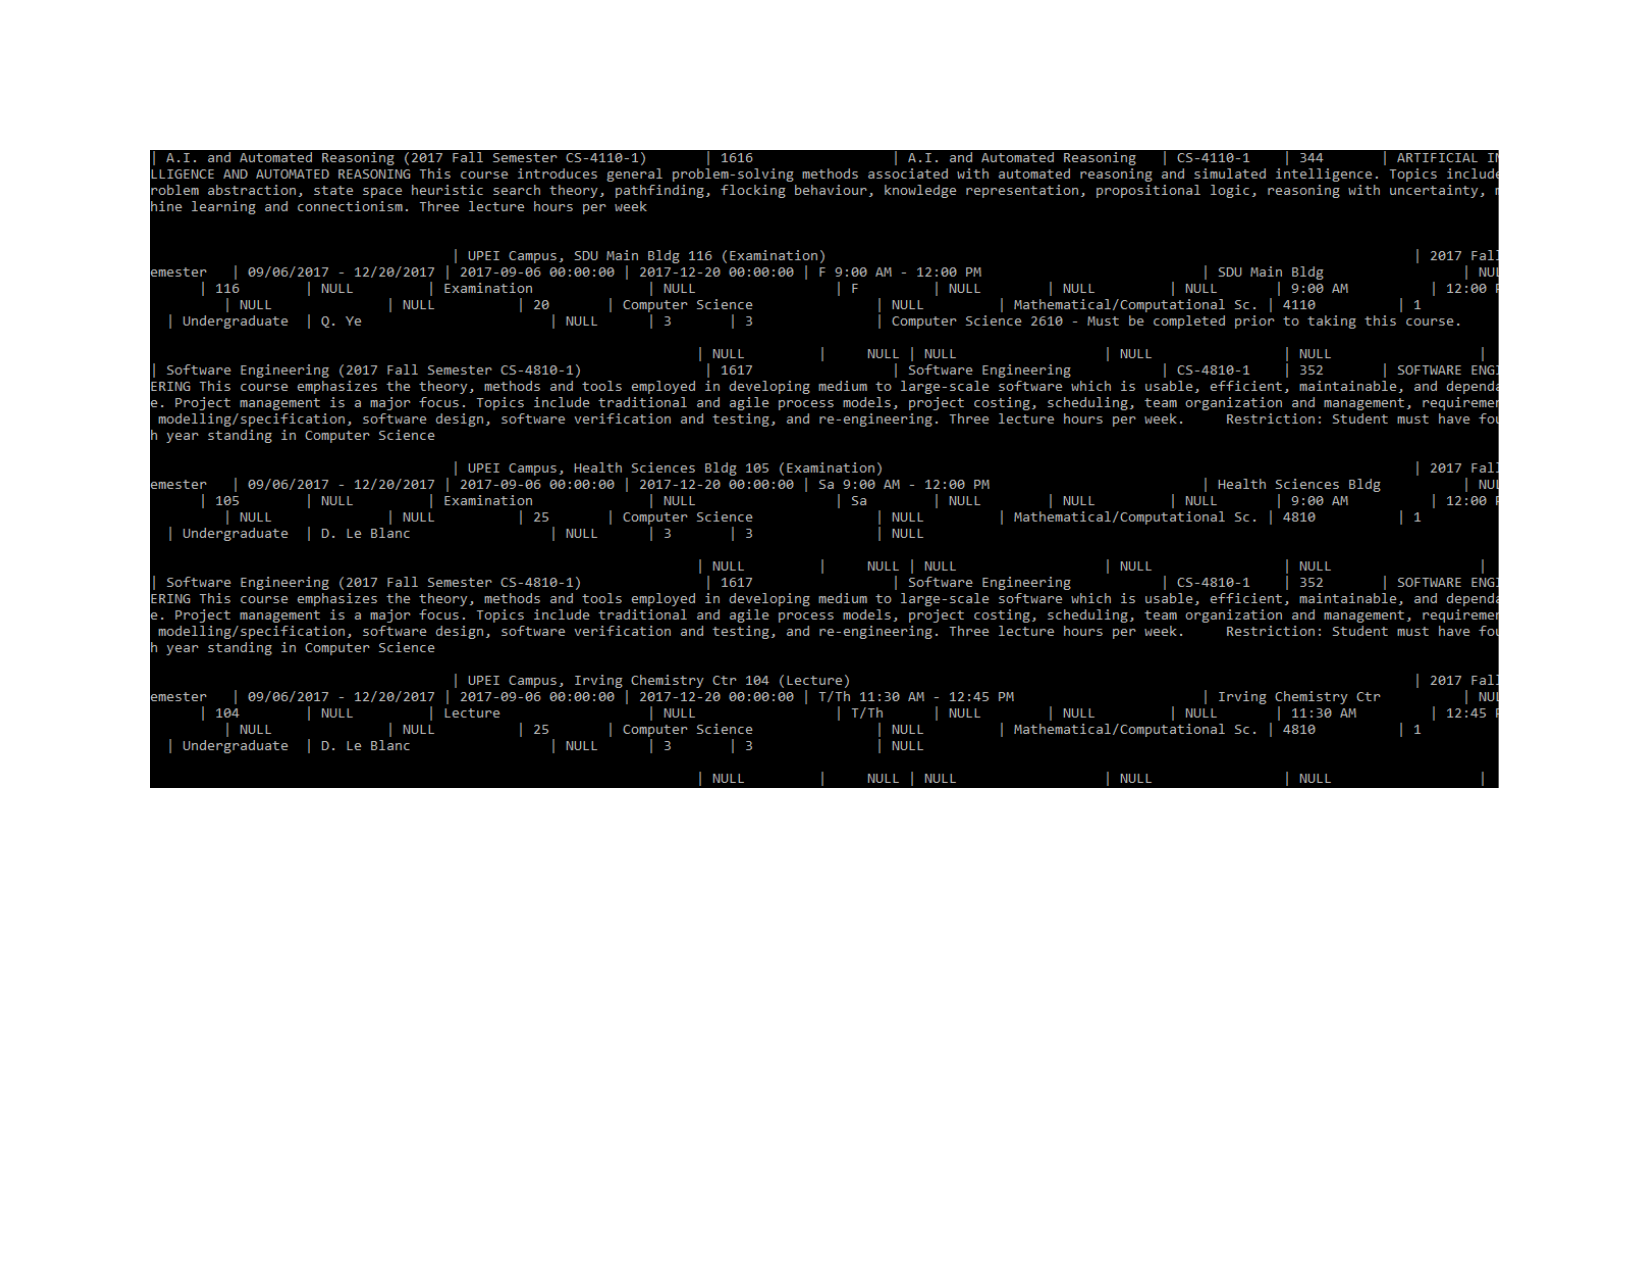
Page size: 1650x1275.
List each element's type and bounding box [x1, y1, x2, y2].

picture [150, 150, 1499, 788]
